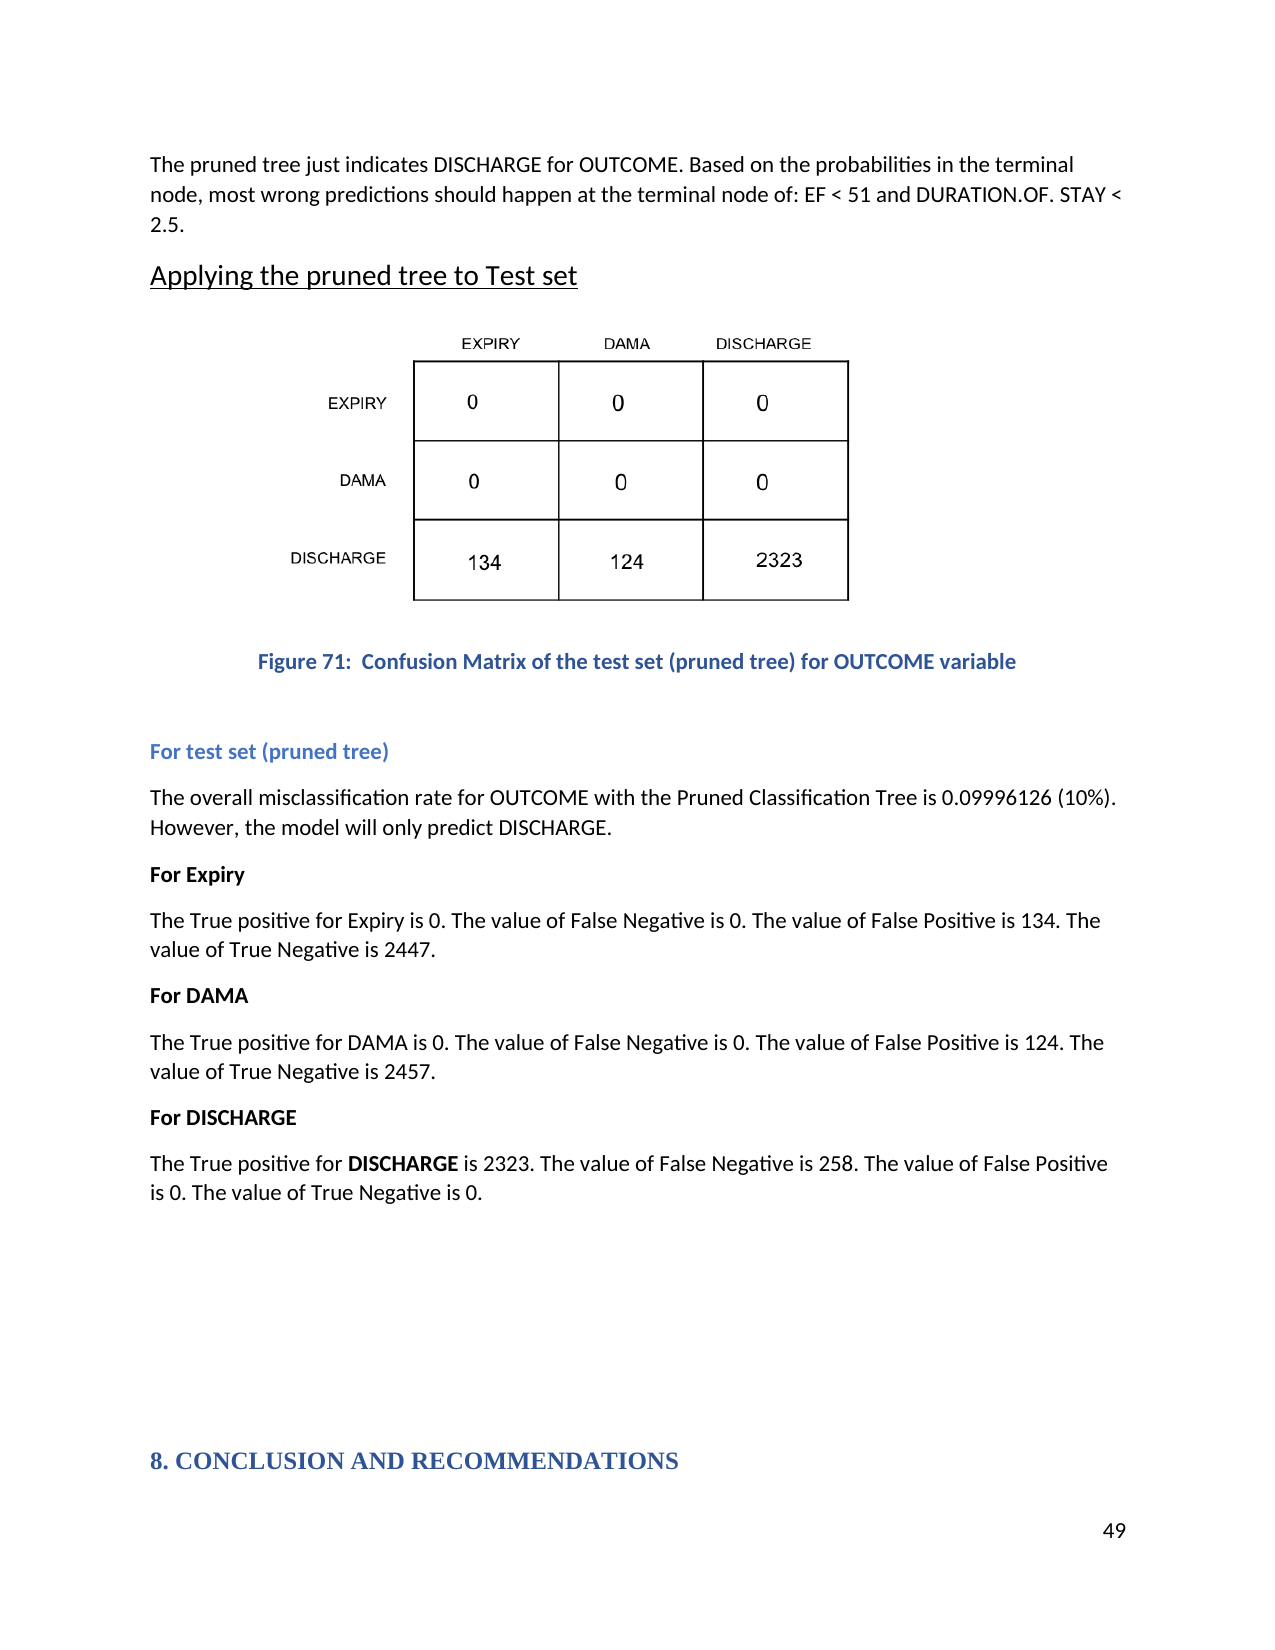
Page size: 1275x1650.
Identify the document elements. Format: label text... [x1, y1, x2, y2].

text For Expiry [150, 860, 1125, 888]
text Figure 71: Confusion Matrix of the test set (pruned tree) for OUTCOME variable [150, 647, 1125, 675]
text The True positive for Expiry is 0. The value of False Negative is 0. The value of False Positive is 134. The value of True Negative is 2447. [150, 906, 1125, 964]
text For DAMA [150, 982, 1125, 1010]
text The True positive for DISCHARGE is 2323. The value of False Negative is 258. The value of False Positive is 0. The value of True Negative is 0. [150, 1149, 1125, 1207]
text For test set (pruned tree) [150, 737, 1125, 765]
text The pruned tree just indicates DISCHARGE for OUTCOME. Based on the probabilities in the terminal node, most wrong predictions should happen at the terminal node of: EF < 51 and DURATION.OF. STAY < 2.5. [150, 150, 1125, 238]
picture [268, 311, 879, 629]
text The True positive for DAMA is 0. The value of False Negative is 0. The value of False Positive is 124. The value of True Negative is 2457. [150, 1028, 1125, 1085]
text For DISCHARGE [150, 1103, 1125, 1131]
text Applying the pruned tree to Test set [150, 257, 1125, 293]
text 8. CONCLUSION AND RECOMMENDATIONS [150, 1446, 1125, 1475]
text The overall misclassification rate for OUTCOME with the Pruned Classification Tree is 0.09996126 (10%). However, the model will only predict DISCHARGE. [150, 783, 1125, 841]
